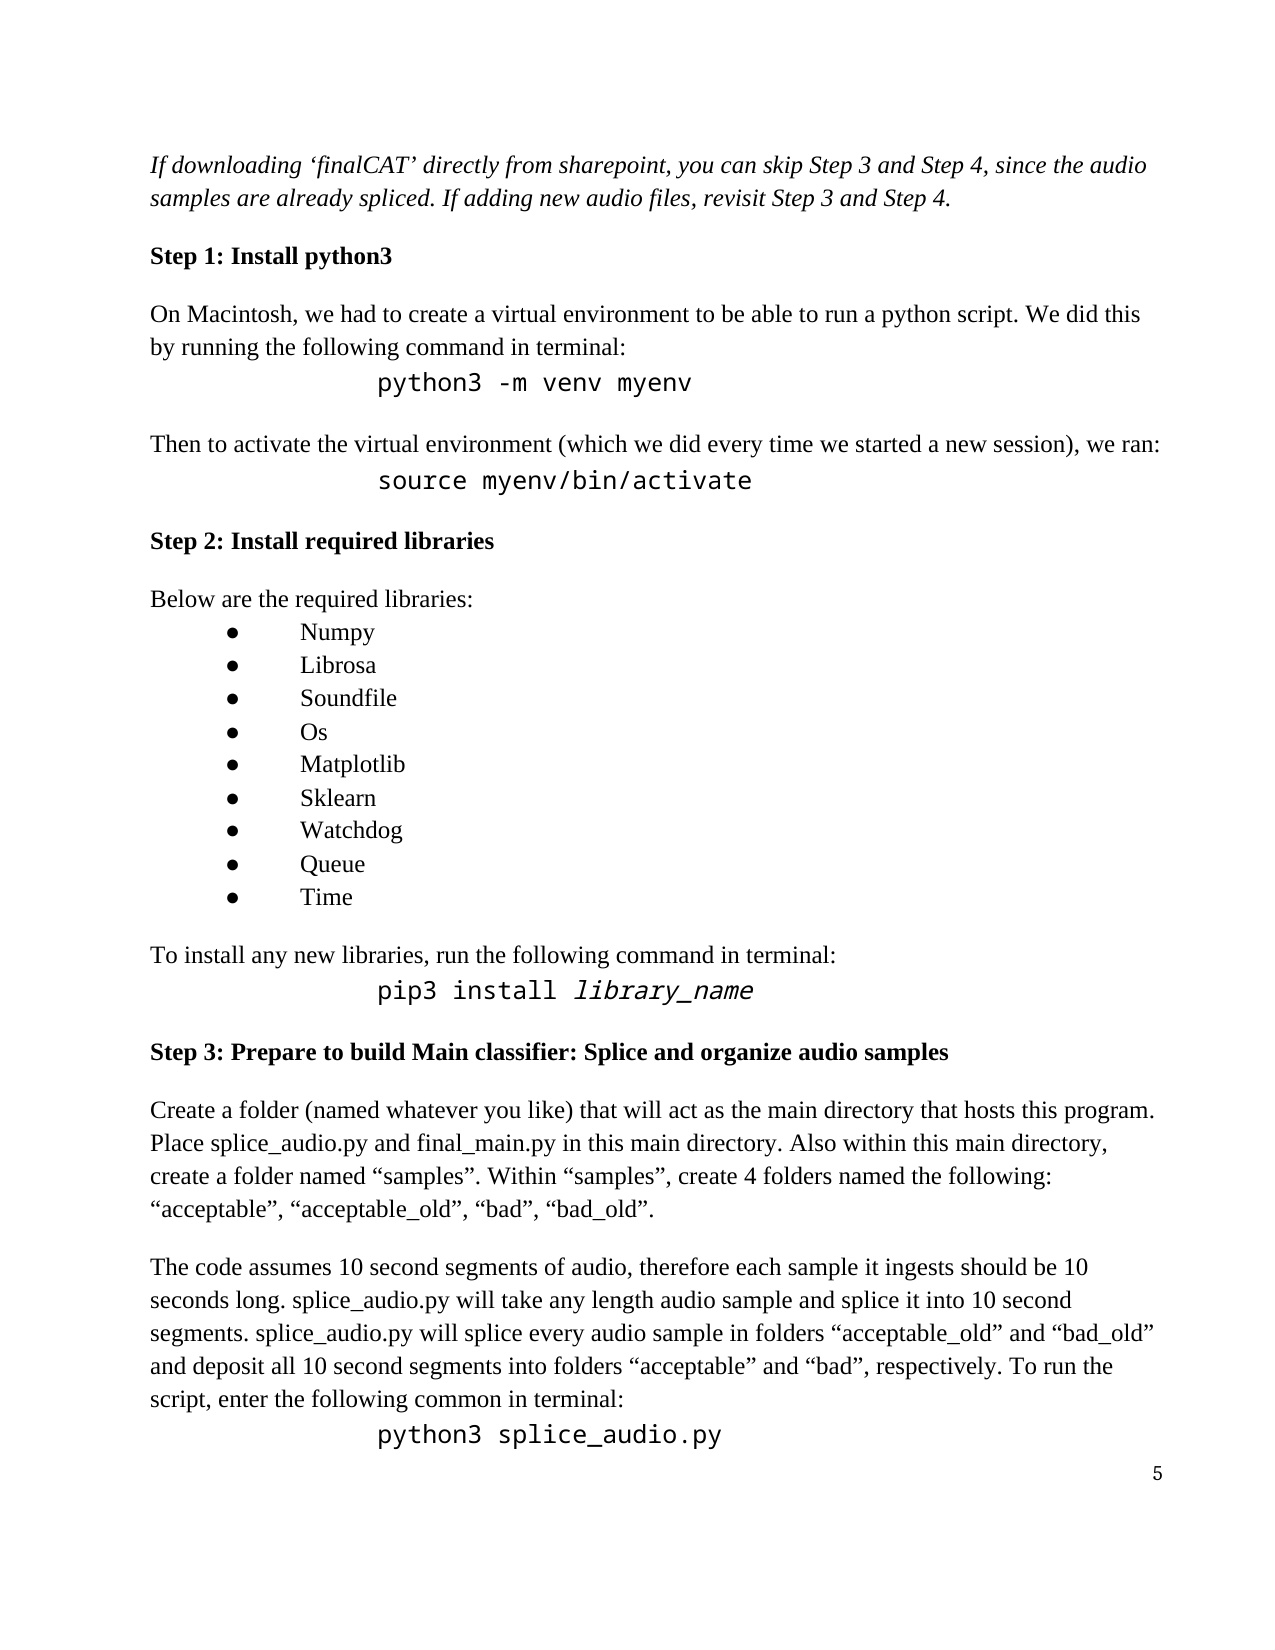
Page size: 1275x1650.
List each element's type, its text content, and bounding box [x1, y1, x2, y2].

text ● Time [225, 882, 1162, 910]
text Step 1: Install python3 [150, 241, 1162, 270]
text python3 -m venv myenv [375, 365, 1162, 399]
text Below are the required libraries: [150, 584, 1162, 613]
text ● Numpy [225, 617, 1162, 646]
text ● Queue [225, 849, 1162, 877]
text Step 2: Install required libraries [150, 526, 1162, 555]
text ● Soundfile [225, 683, 1162, 712]
text ● Librosa [225, 651, 1162, 679]
text ● Sklearn [225, 783, 1162, 811]
text Then to activate the virtual environment (which we did every time we started a new session), we ran: [150, 429, 1162, 458]
text pip3 install library_name [375, 973, 1162, 1007]
text The code assumes 10 second segments of audio, therefore each sample it ingests should be 10 seconds long. splice_audio.py will take any length audio sample and splice it into 10 second segments. splice_audio.py will splice every audio sample in folders “acceptable_old” and “bad_old” and deposit all 10 second segments into folders “acceptable” and “bad”, respectively. To run the script, enter the following common in terminal: [150, 1252, 1162, 1413]
text ● Matplotlib [225, 749, 1162, 778]
text Create a folder (named whatever you like) that will act as the main directory that hosts this program. Place splice_audio.py and final_main.py in this main directory. Also within this main directory, create a folder named “samples”. Within “samples”, create 4 folders named the following: “acceptable”, “acceptable_old”, “bad”, “bad_old”. [150, 1095, 1162, 1223]
text ● Os [225, 717, 1162, 745]
text ● Watchdog [225, 816, 1162, 844]
text Step 3: Prepare to build Main classifier: Splice and organize audio samples [150, 1037, 1162, 1066]
text source myenv/bin/activate [375, 462, 1162, 496]
text On Macintosh, we had to create a virtual environment to be able to run a python script. We did this by running the following command in terminal: [150, 299, 1162, 361]
text To install any new libraries, run the following command in terminal: [150, 940, 1162, 968]
text If downloading ‘finalCAT’ directly from sharepoint, you can skip Step 3 and Step 4, since the audio samples are already spliced. If adding new audio files, revisit Step 3 and Step 4. [150, 150, 1162, 212]
text python3 splice_audio.py [375, 1417, 1162, 1451]
